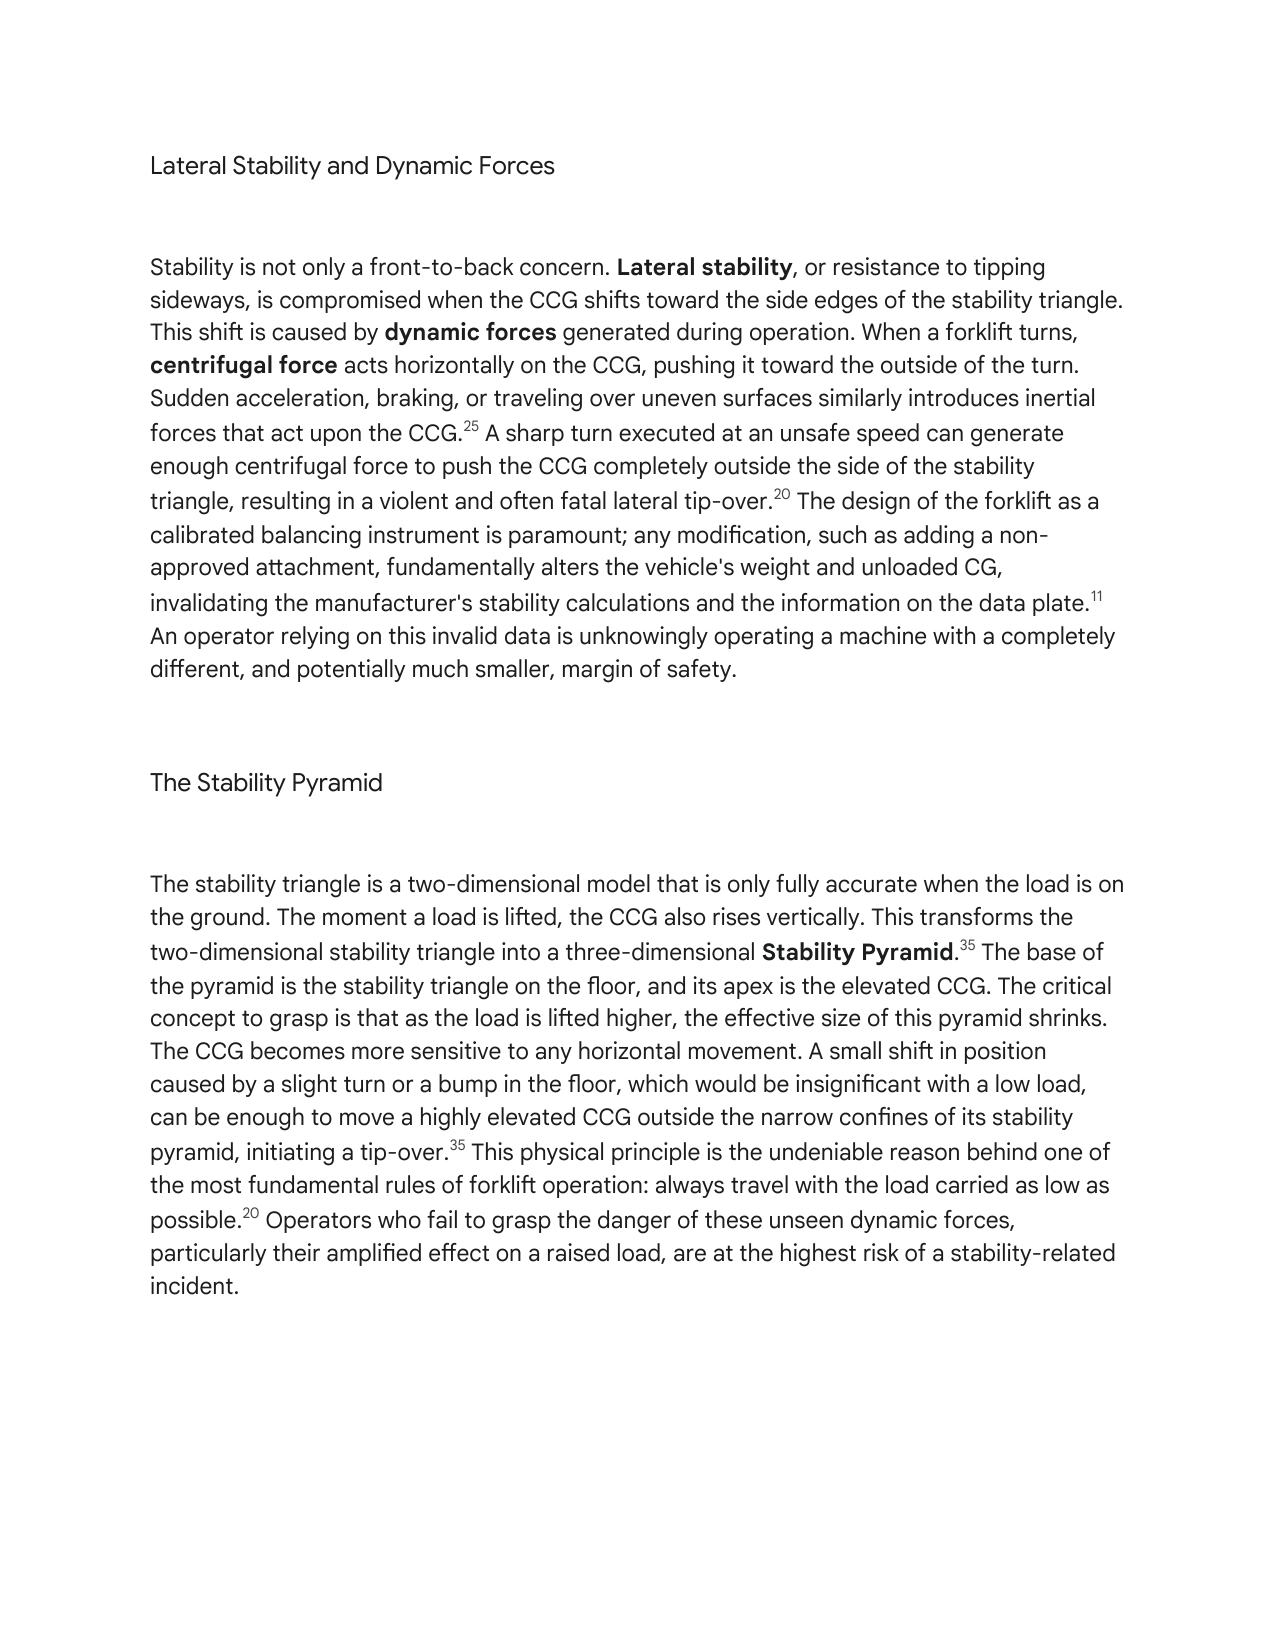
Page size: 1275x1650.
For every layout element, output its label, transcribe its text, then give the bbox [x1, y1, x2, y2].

text The stability triangle is a two-dimensional model that is only fully accurate when the load is on the ground. The moment a load is lifted, the CCG also rises vertically. This transforms the two-dimensional stability triangle into a three-dimensional Stability Pyramid.35 The base of the pyramid is the stability triangle on the floor, and its apex is the elevated CCG. The critical concept to grasp is that as the load is lifted higher, the effective size of this pyramid shrinks. The CCG becomes more sensitive to any horizontal movement. A small shift in position caused by a slight turn or a bump in the floor, which would be insignificant with a low load, can be enough to move a highly elevated CCG outside the narrow confines of its stability pyramid, initiating a tip-over.35 This physical principle is the undeniable reason behind one of the most fundamental rules of forklift operation: always travel with the load carried as low as possible.20 Operators who fail to grasp the danger of these unseen dynamic forces, particularly their amplified effect on a raised load, are at the highest risk of a stability-related incident. [150, 871, 1125, 1301]
subtitle Lateral Stability and Dynamic Forces [150, 150, 1125, 181]
subtitle The Stability Pyramid [150, 767, 1125, 799]
text Stability is not only a front-to-back concern. Lateral stability, or resistance to tipping sideways, is compromised when the CCG shifts toward the side edges of the stability triangle. This shift is caused by dynamic forces generated during operation. When a forklift turns, centrifugal force acts horizontally on the CCG, pushing it toward the outside of the turn. Sudden acceleration, braking, or traveling over uneven surfaces similarly introduces inertial forces that act upon the CCG.25 A sharp turn executed at an unsafe speed can generate enough centrifugal force to push the CCG completely outside the side of the stability triangle, resulting in a violent and often fatal lateral tip-over.20 The design of the forklift as a calibrated balancing instrument is paramount; any modification, such as adding a non-approved attachment, fundamentally alters the vehicle's weight and unloaded CG, invalidating the manufacturer's stability calculations and the information on the data plate.11 An operator relying on this invalid data is unknowingly operating a machine with a completely different, and potentially much smaller, margin of safety. [150, 253, 1125, 683]
